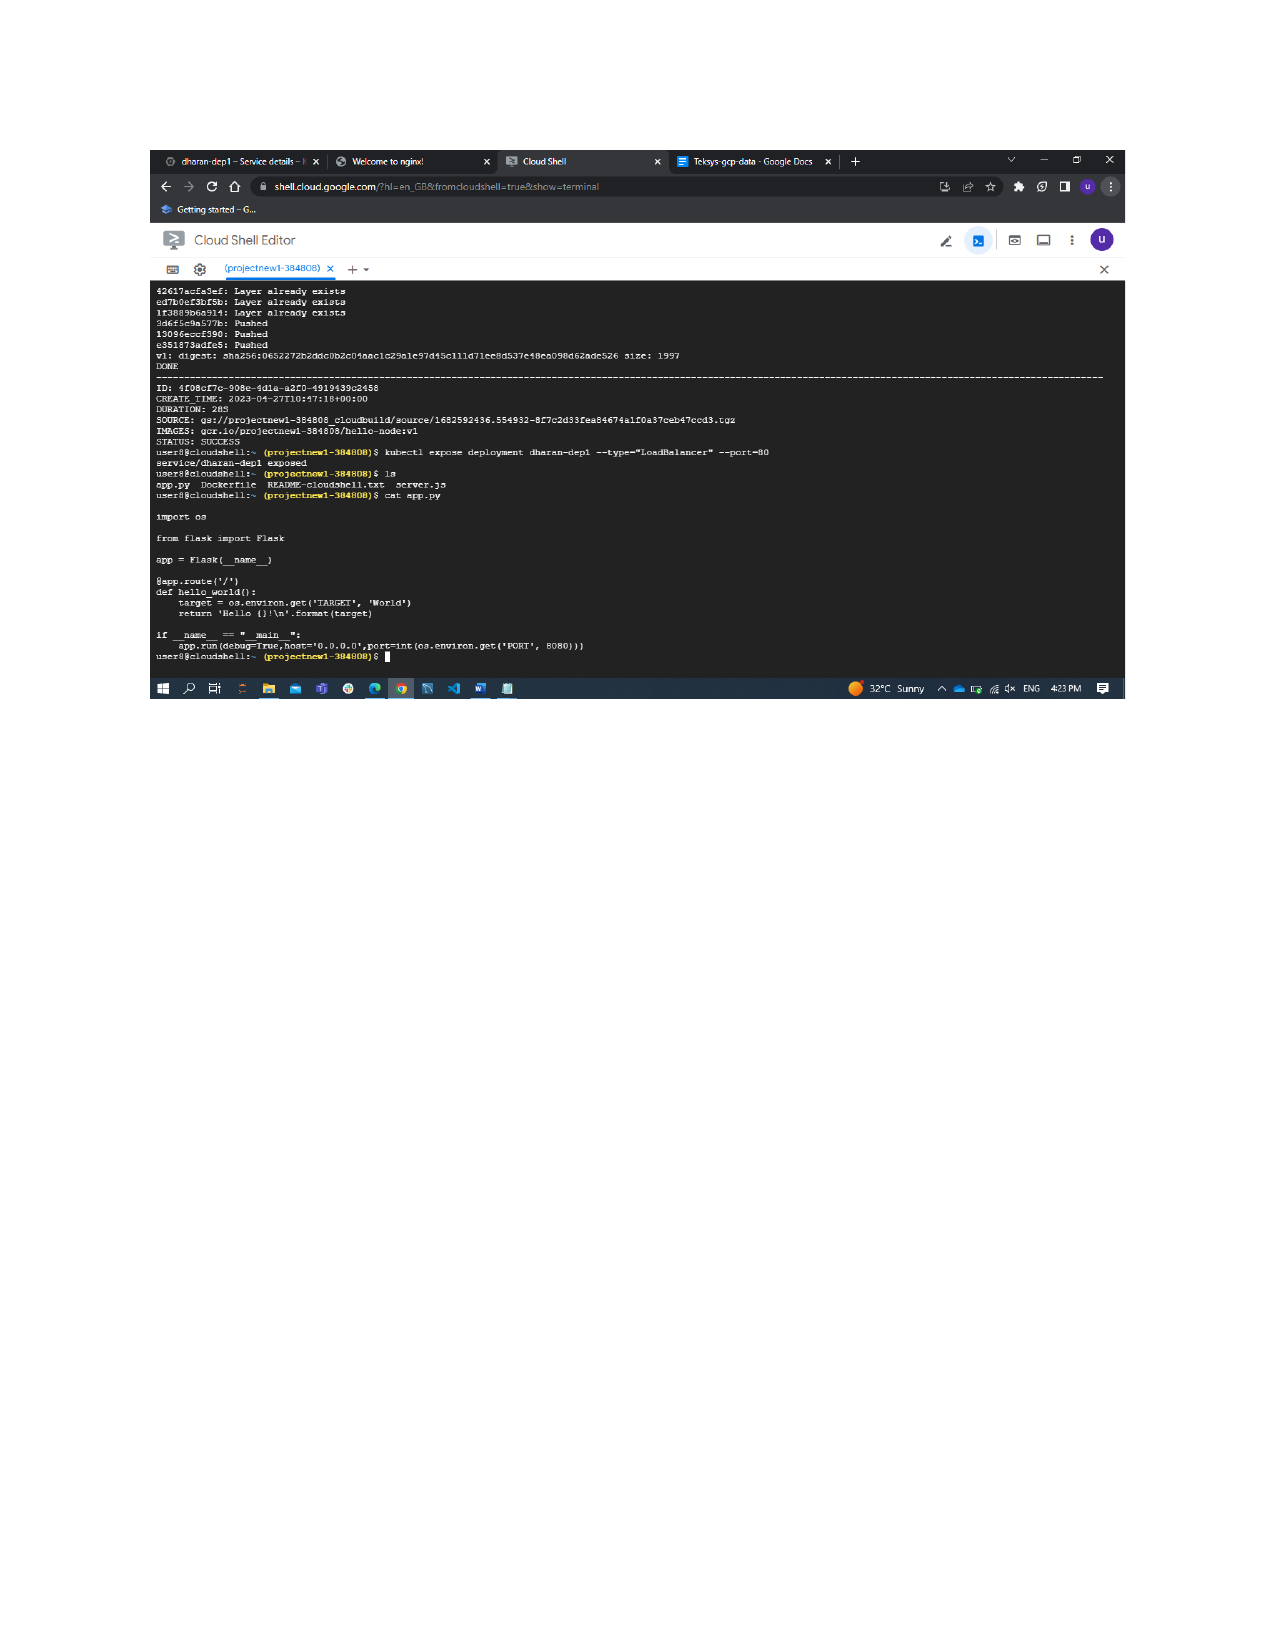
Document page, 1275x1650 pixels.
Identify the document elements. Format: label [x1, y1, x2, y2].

picture [150, 150, 1125, 699]
